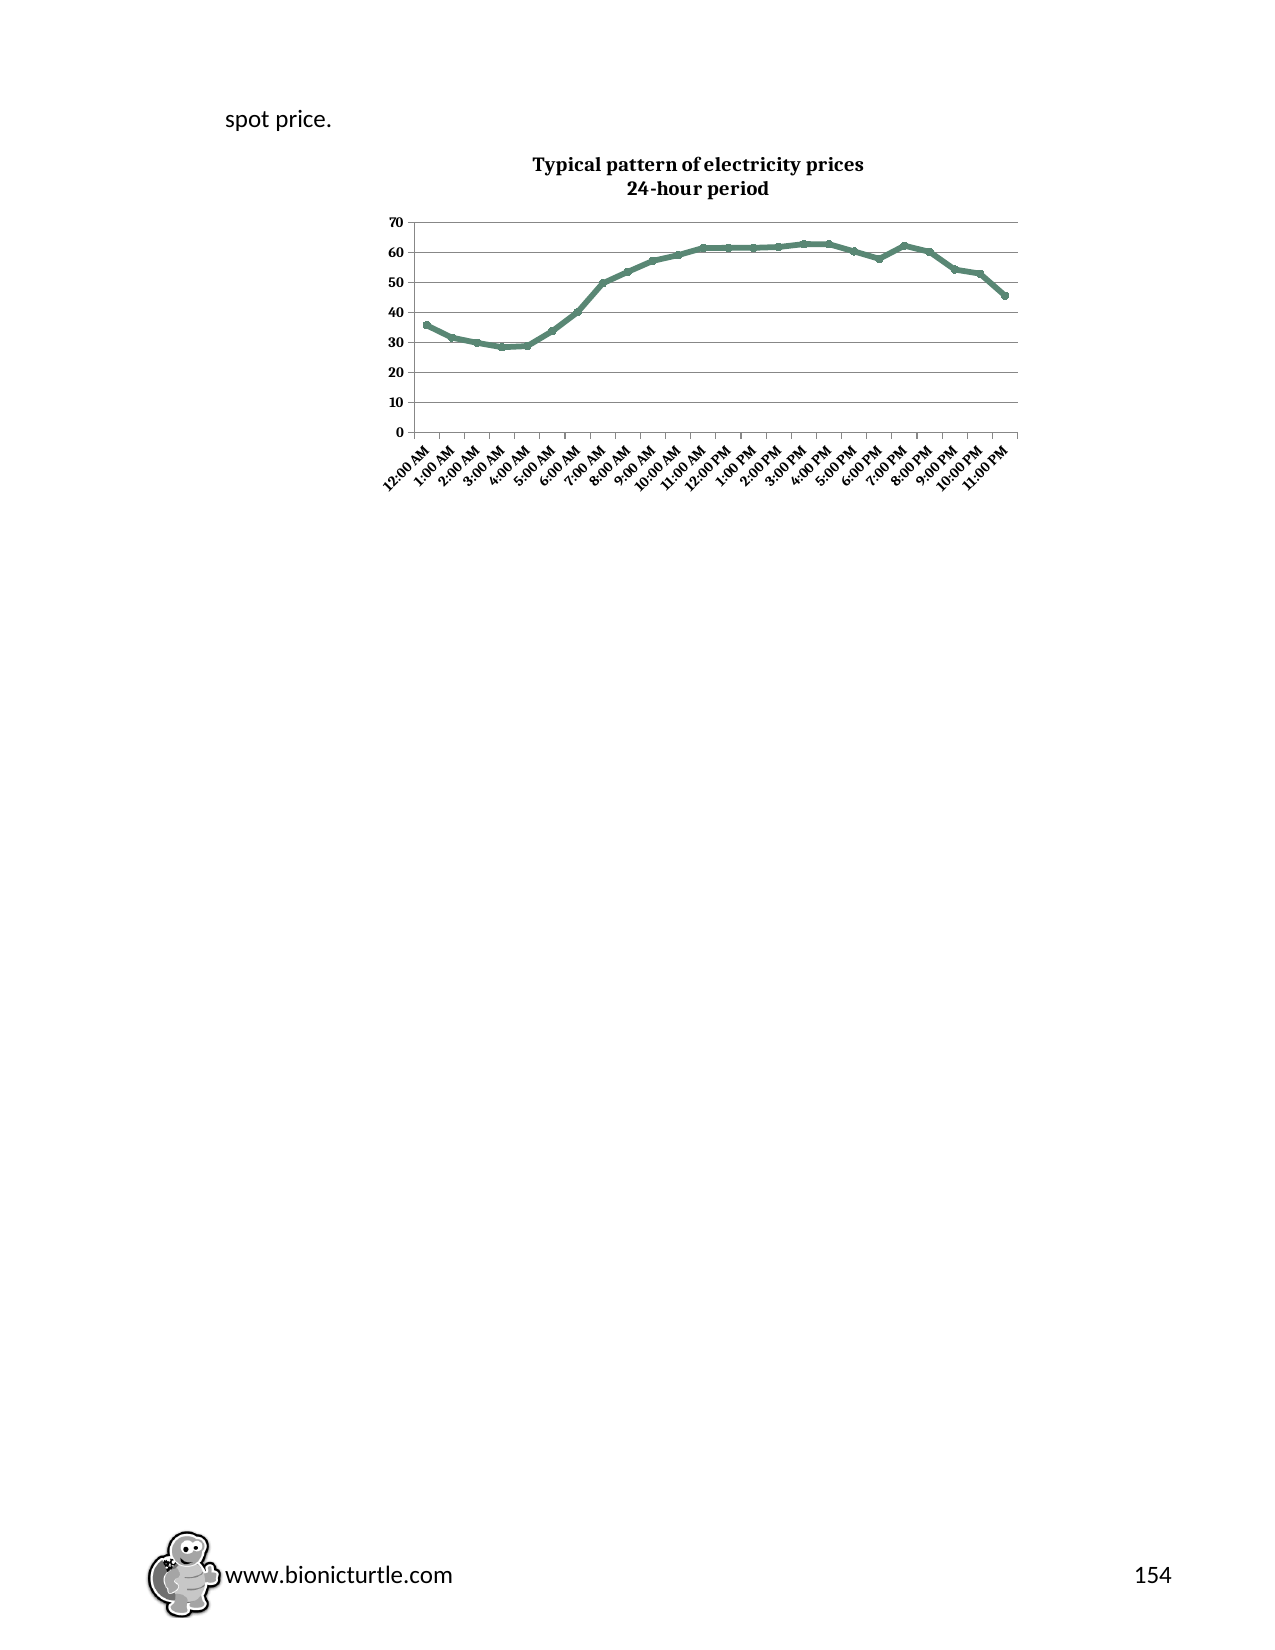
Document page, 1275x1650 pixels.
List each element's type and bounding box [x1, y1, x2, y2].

text [225, 103, 1172, 134]
